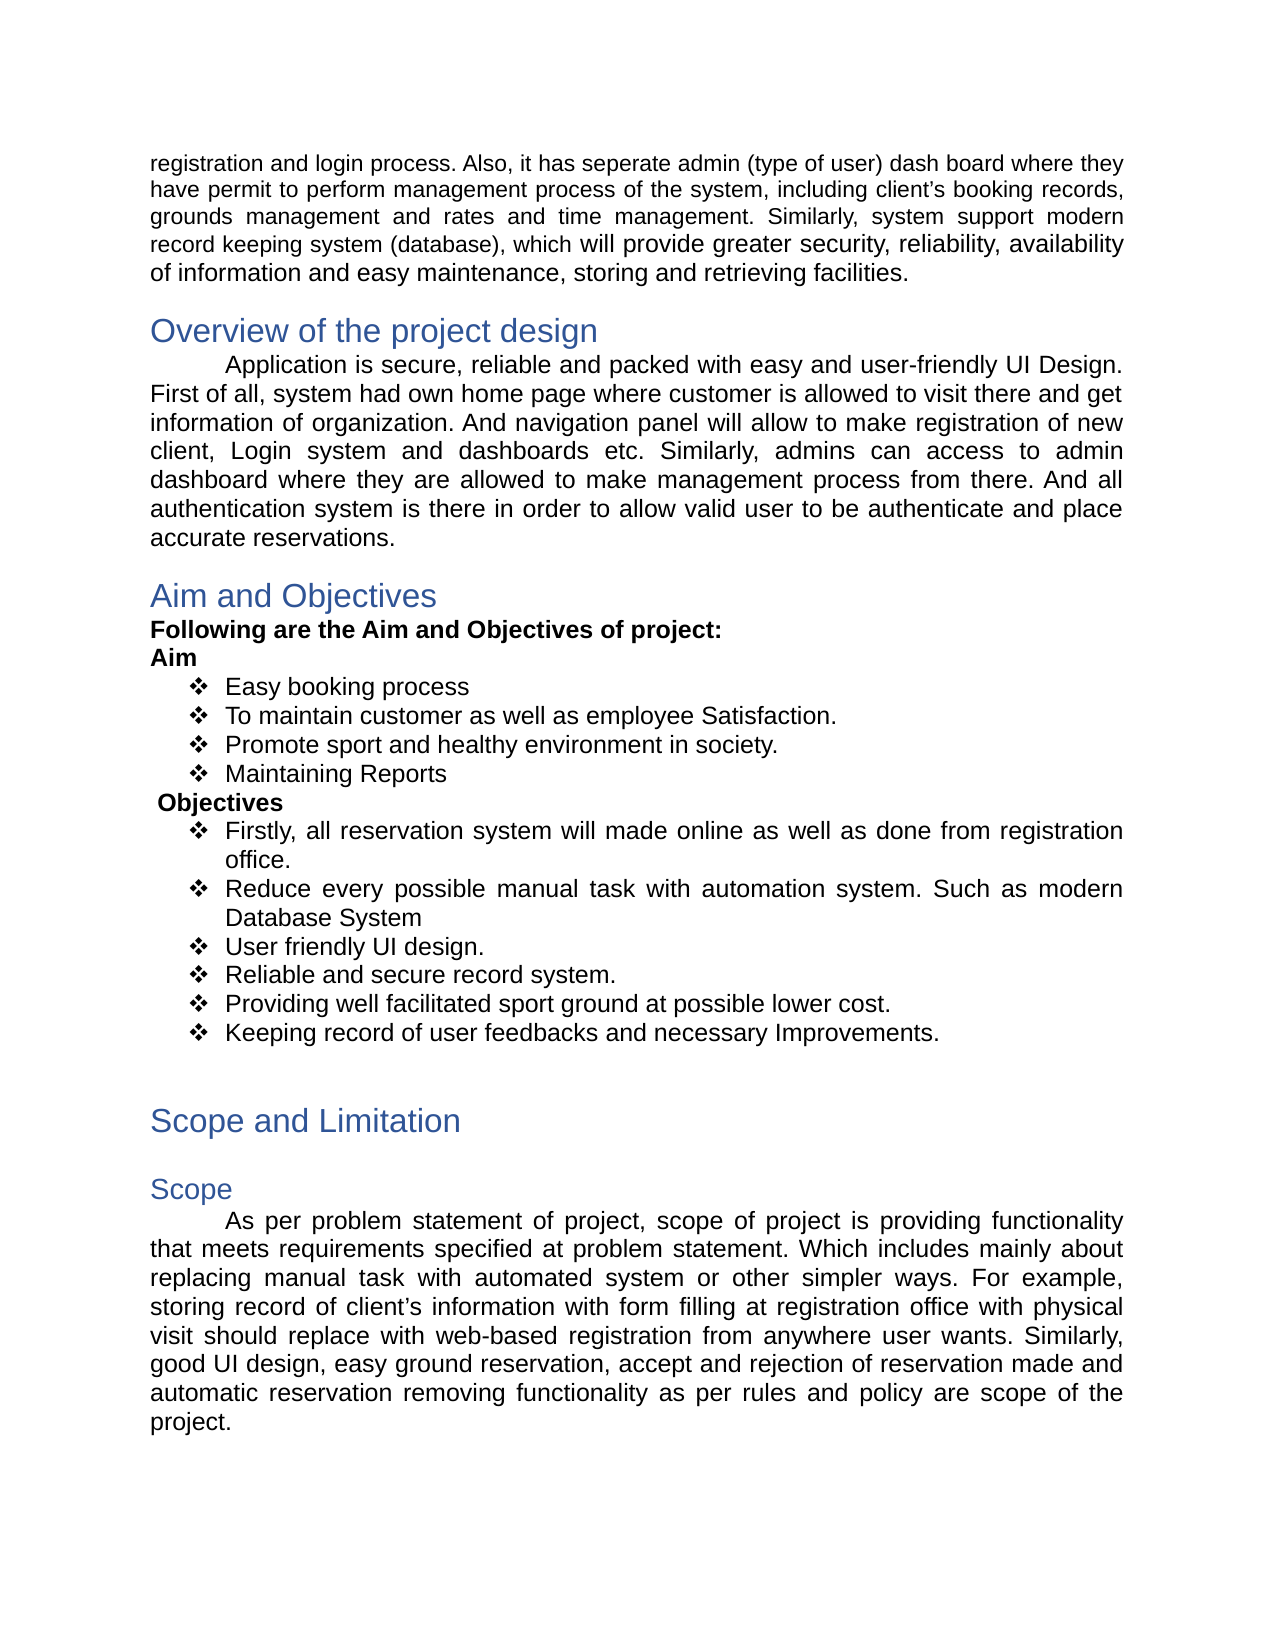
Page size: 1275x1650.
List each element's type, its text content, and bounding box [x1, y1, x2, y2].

text Objectives [150, 788, 1125, 816]
list Firstly, all reservation system will made online as well as done from registration office. [187, 816, 1125, 874]
list Easy booking process [187, 672, 1125, 701]
subtitle Scope [150, 1172, 1125, 1206]
list Reduce every possible manual task with automation system. Such as modern Database System [187, 874, 1125, 932]
subtitle Overview of the project design [150, 312, 1125, 350]
subtitle Scope and Limitation [150, 1101, 1125, 1139]
list Providing well facilitated sport ground at possible lower cost. [187, 989, 1125, 1018]
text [150, 150, 1125, 287]
text Aim [150, 643, 1125, 672]
subtitle Aim and Objectives [150, 576, 1125, 615]
list Promote sport and healthy environment in society. [187, 730, 1125, 759]
list Keeping record of user feedbacks and necessary Improvements. [187, 1018, 1125, 1047]
text As per problem statement of project, scope of project is providing functionality that meets requirements specified at problem statement. Which includes mainly about replacing manual task with automated system or other simpler ways. For example, storing record of client’s information with form filling at registration office with physical visit should replace with web-based registration from anywhere user wants. Similarly, good UI design, easy ground reservation, accept and rejection of reservation made and automatic reservation removing functionality as per rules and policy are scope of the project. [150, 1206, 1125, 1436]
text Following are the Aim and Objectives of project: [150, 615, 1125, 643]
text Application is secure, reliable and packed with easy and user-friendly UI Design. First of all, system had own home page where customer is allowed to visit there and get information of organization. And navigation panel will allow to make registration of new client, Login system and dashboards etc. Similarly, admins can access to admin dashboard where they are allowed to make management process from there. And all authentication system is there in order to allow valid user to be authenticate and place accurate reservations. [150, 350, 1125, 551]
list User friendly UI design. [187, 932, 1125, 960]
list To maintain customer as well as employee Satisfaction. [187, 701, 1125, 730]
list Maintaining Reports [187, 759, 1125, 788]
list Reliable and secure record system. [187, 960, 1125, 989]
